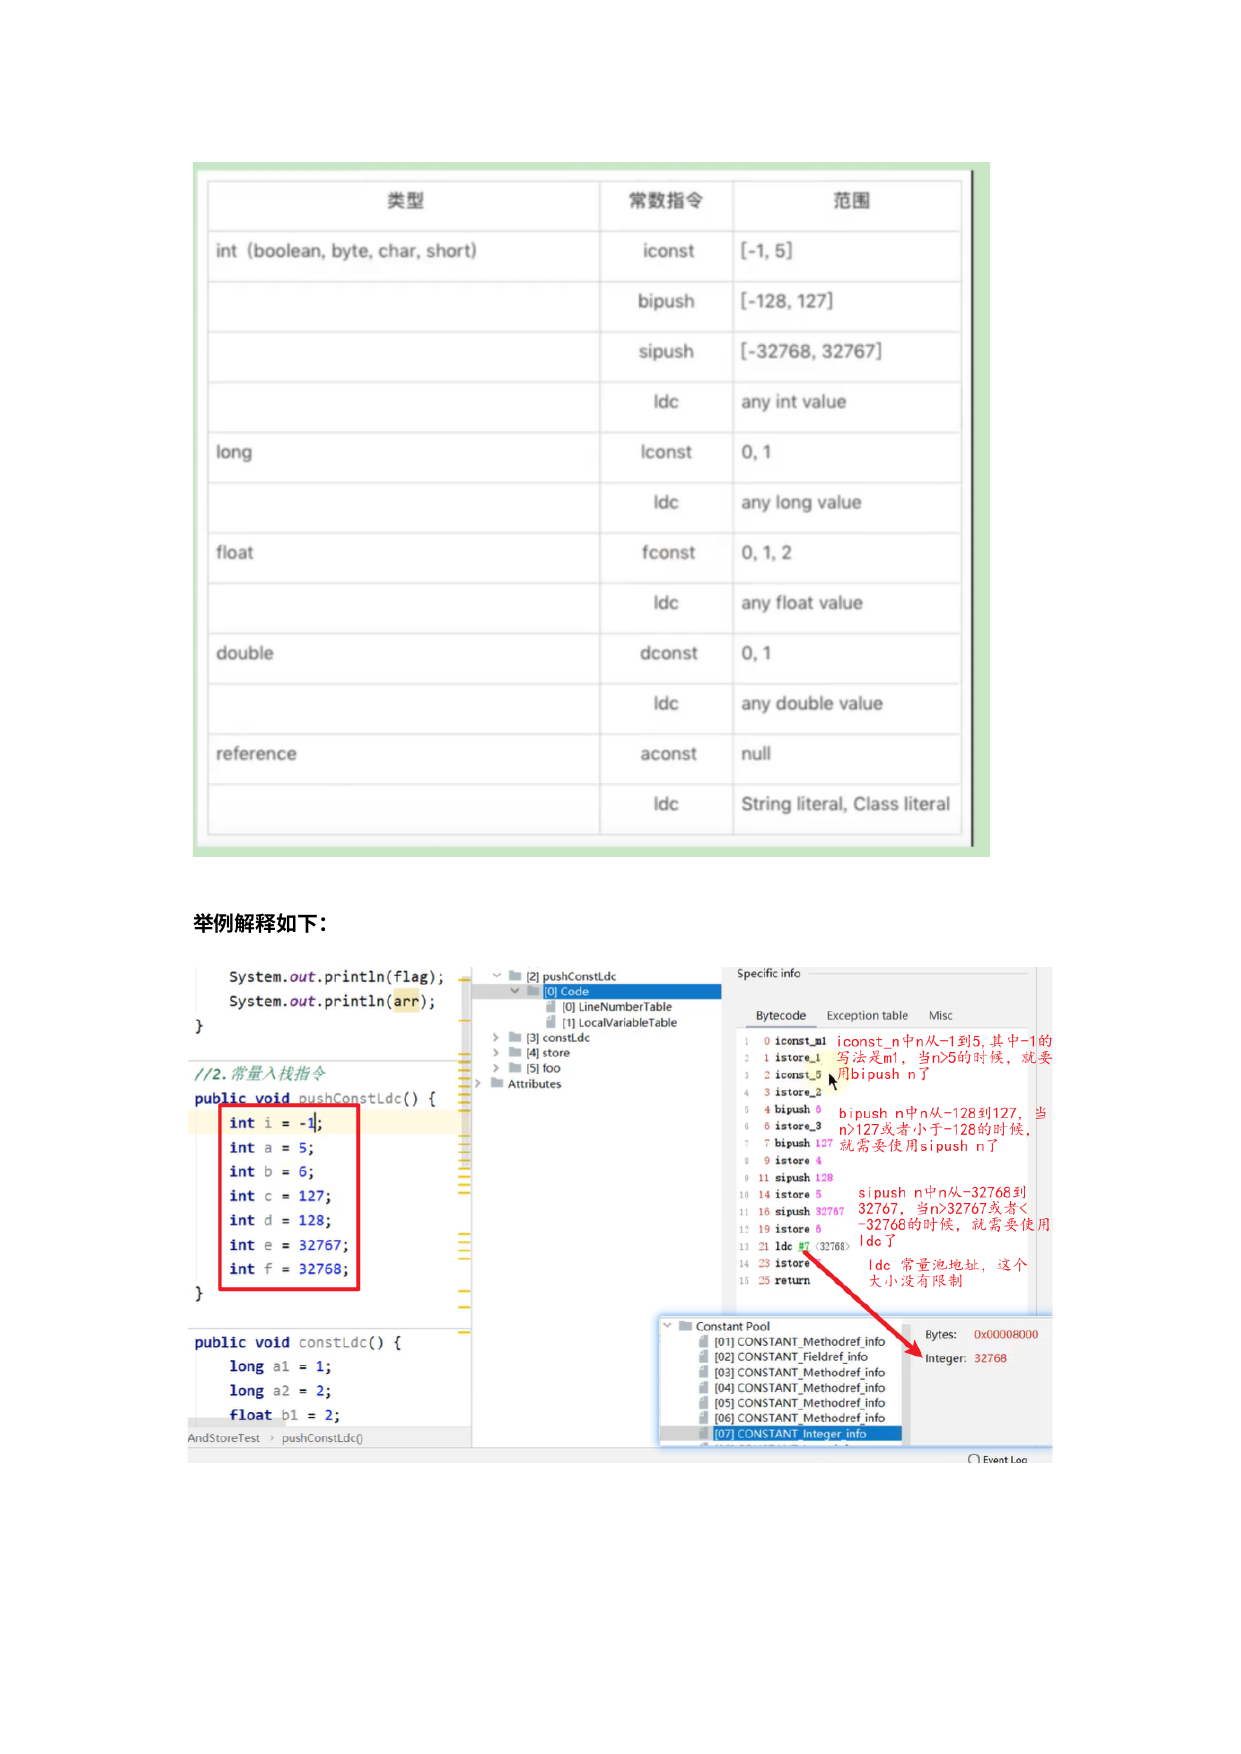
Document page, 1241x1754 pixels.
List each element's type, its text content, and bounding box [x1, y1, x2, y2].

picture [192, 162, 991, 857]
picture [187, 967, 1053, 1463]
text 举例解释如下： [187, 906, 1053, 939]
